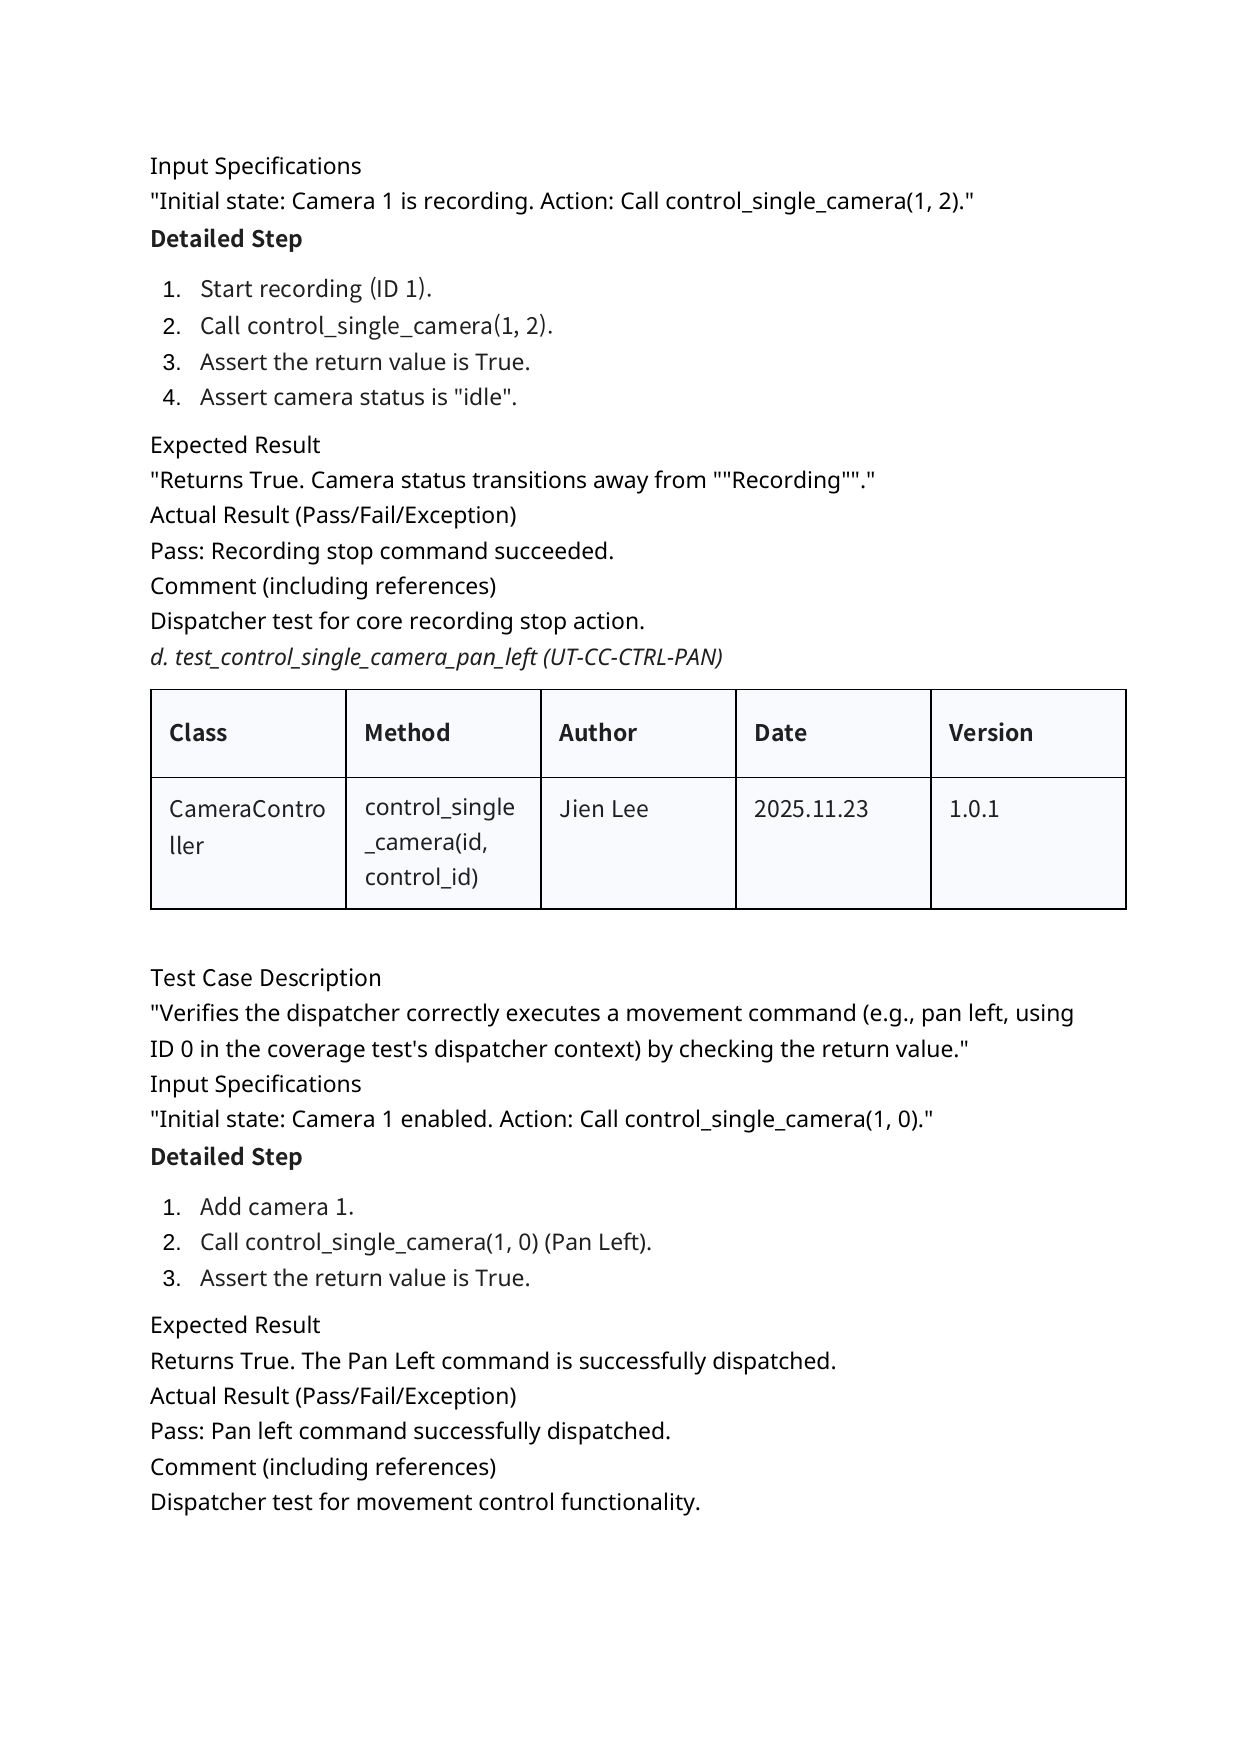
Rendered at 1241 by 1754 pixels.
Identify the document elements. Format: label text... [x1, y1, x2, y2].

text Detailed Step [150, 1139, 1090, 1172]
list Start recording (ID 1). [162, 271, 1090, 304]
text Comment (including references) [150, 1451, 1090, 1482]
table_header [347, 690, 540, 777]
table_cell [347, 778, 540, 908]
text Comment (including references) [150, 570, 1090, 601]
list Add camera 1. [162, 1189, 1090, 1222]
text Actual Result (Pass/Fail/Exception) [150, 1380, 1090, 1411]
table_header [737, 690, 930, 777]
text Returns True. The Pan Left command is successfully dispatched. [150, 1344, 1090, 1376]
text Expected Result [150, 1309, 1090, 1341]
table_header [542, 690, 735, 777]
text Pass: Pan left command successfully dispatched. [150, 1415, 1090, 1446]
text "Initial state: Camera 1 enabled. Action: Call control_single_camera(1, 0)." [150, 1103, 1090, 1134]
text Input Specifications [150, 150, 1090, 181]
text Detailed Step [150, 221, 1090, 254]
text Expected Result [150, 429, 1090, 460]
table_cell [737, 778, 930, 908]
text Input Specifications [150, 1068, 1090, 1099]
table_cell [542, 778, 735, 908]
list Assert the return value is True. [162, 346, 1090, 377]
text Pass: Recording stop command succeeded. [150, 535, 1090, 566]
list Assert camera status is "idle". [162, 381, 1090, 412]
list Call control_single_camera(1, 2). [162, 308, 1090, 341]
text "Initial state: Camera 1 is recording. Action: Call control_single_camera(1, 2)." [150, 185, 1090, 217]
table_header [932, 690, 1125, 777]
subtitle d. test_control_single_camera_pan_left (UT-CC-CTRL-PAN) [150, 641, 1090, 672]
text "Returns True. Camera status transitions away from ""Recording""." [150, 464, 1090, 495]
list Call control_single_camera(1, 0) (Pan Left). [162, 1226, 1090, 1257]
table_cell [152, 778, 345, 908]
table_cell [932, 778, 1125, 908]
text Test Case Description [150, 960, 1090, 993]
text Dispatcher test for core recording stop action. [150, 605, 1090, 637]
text Actual Result (Pass/Fail/Exception) [150, 499, 1090, 531]
text Dispatcher test for movement control functionality. [150, 1486, 1090, 1517]
text "Verifies the dispatcher correctly executes a movement command (e.g., pan left, using ID 0 in the coverage test's dispatcher context) by checking the return value." [150, 997, 1090, 1064]
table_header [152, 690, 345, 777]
list Assert the return value is True. [162, 1261, 1090, 1293]
